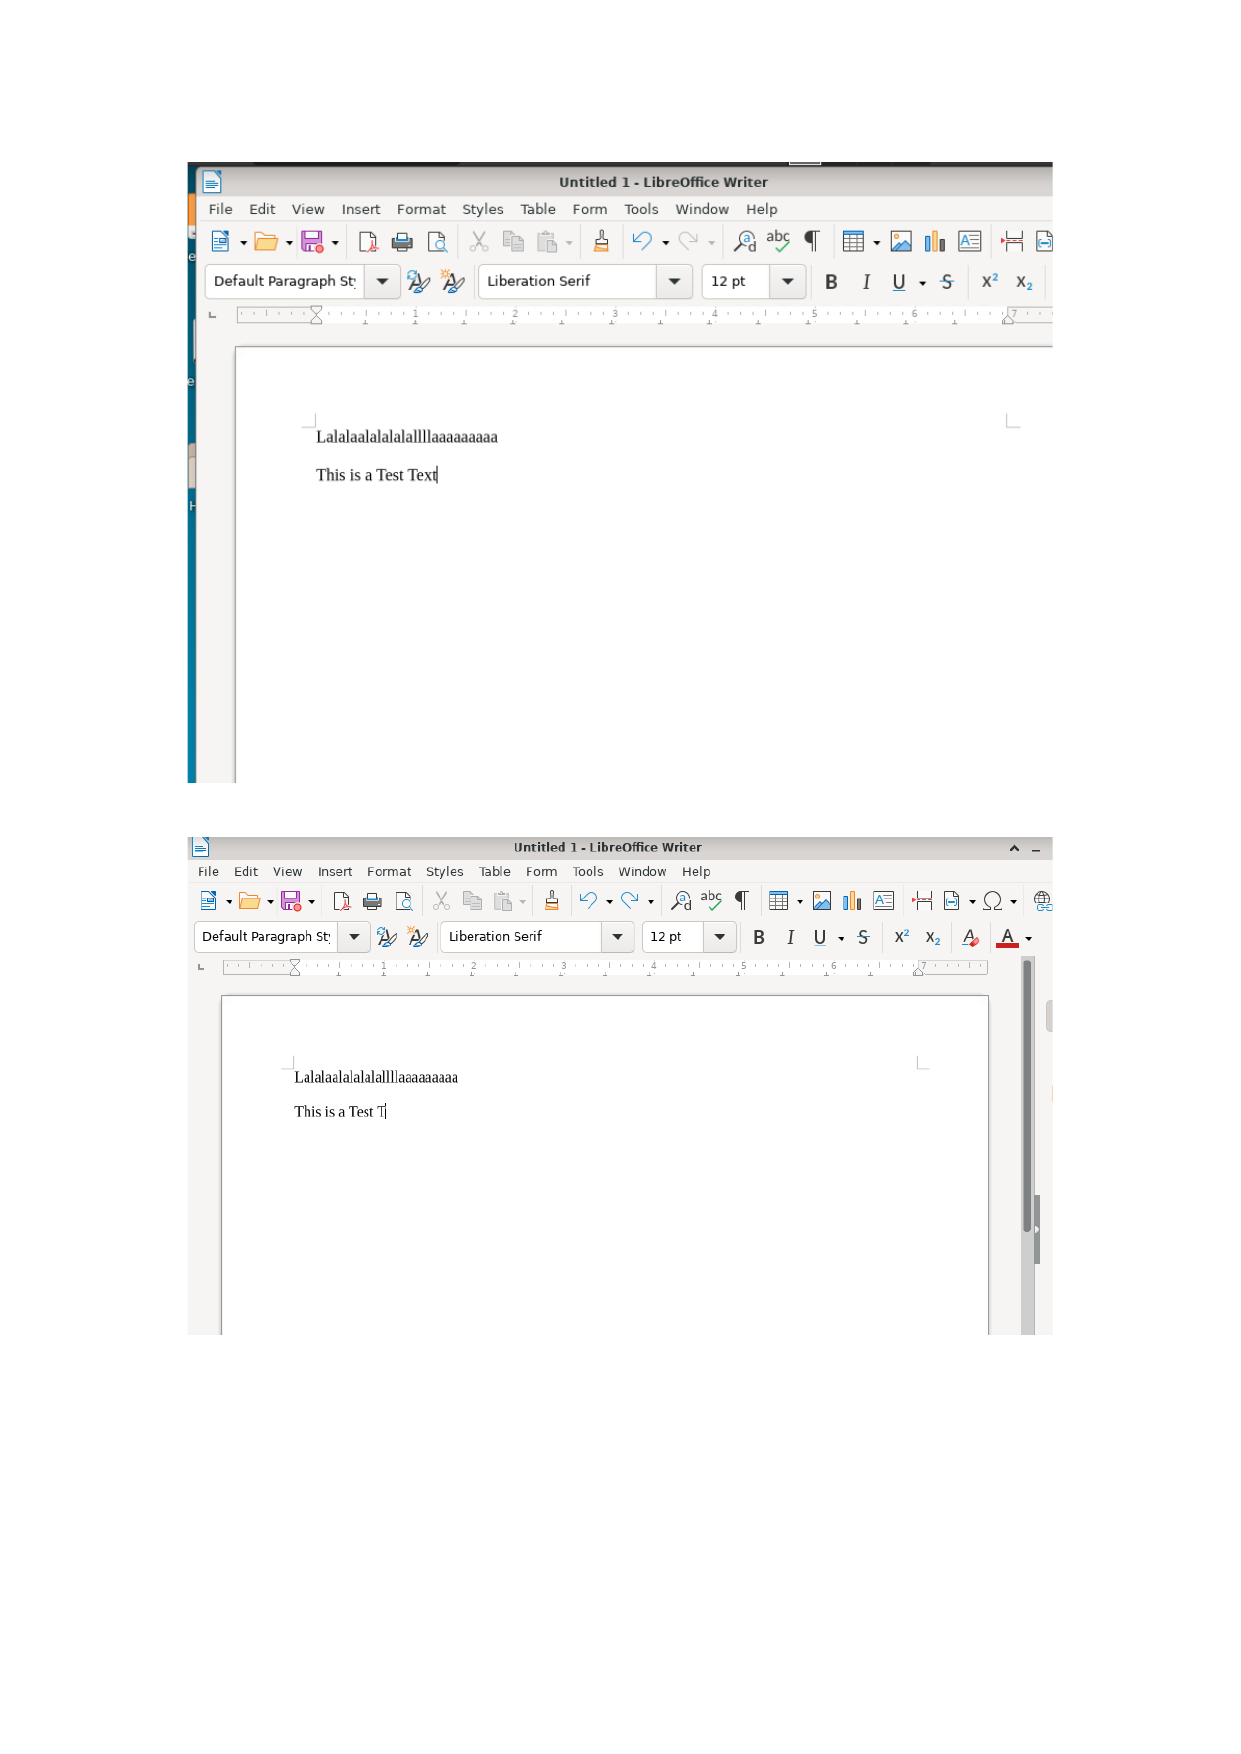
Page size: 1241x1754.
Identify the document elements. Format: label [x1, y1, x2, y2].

picture [187, 162, 1053, 783]
picture [187, 837, 1053, 1335]
